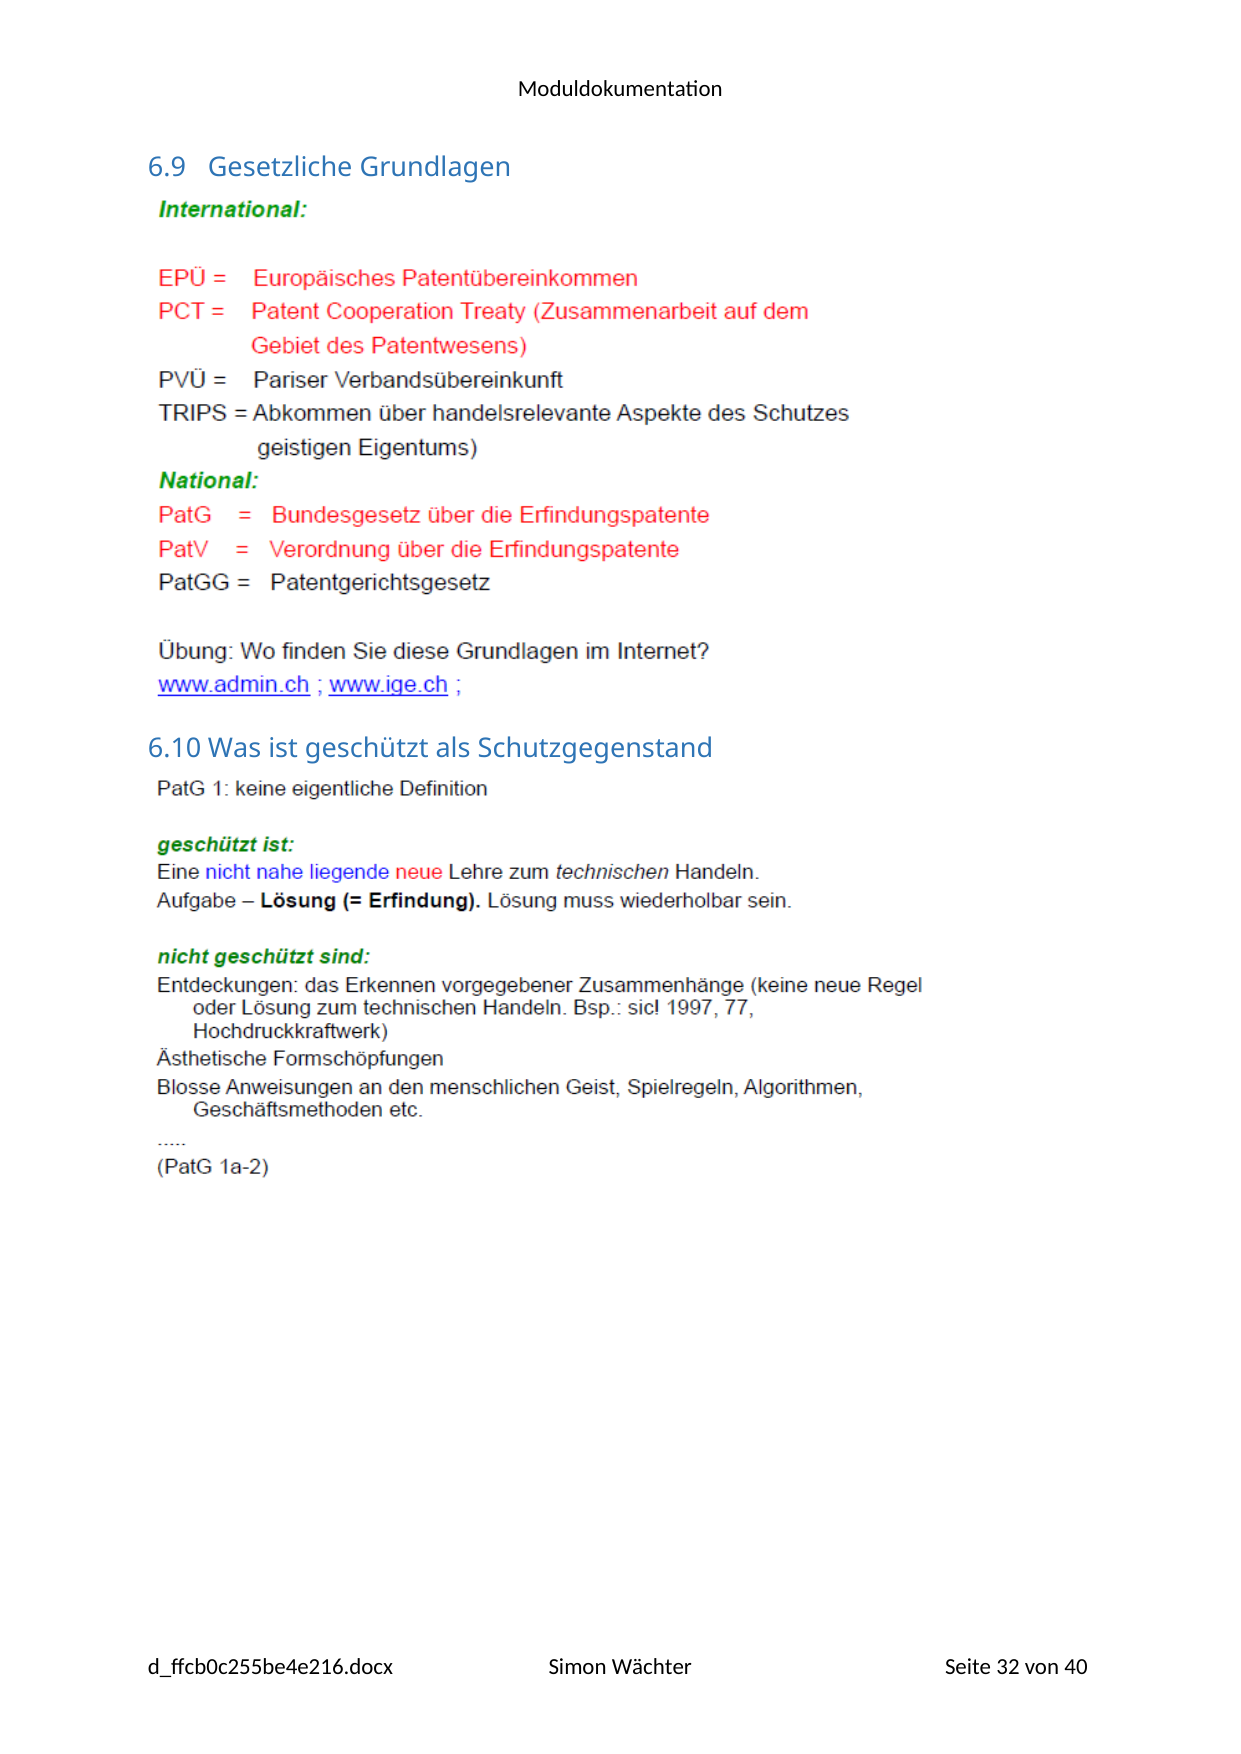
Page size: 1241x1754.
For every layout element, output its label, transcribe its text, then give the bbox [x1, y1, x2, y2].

subtitle Gesetzliche Grundlagen [148, 148, 1093, 184]
picture [147, 767, 939, 1190]
subtitle Was ist geschützt als Schutzgegenstand [148, 728, 1093, 765]
picture [147, 187, 864, 710]
